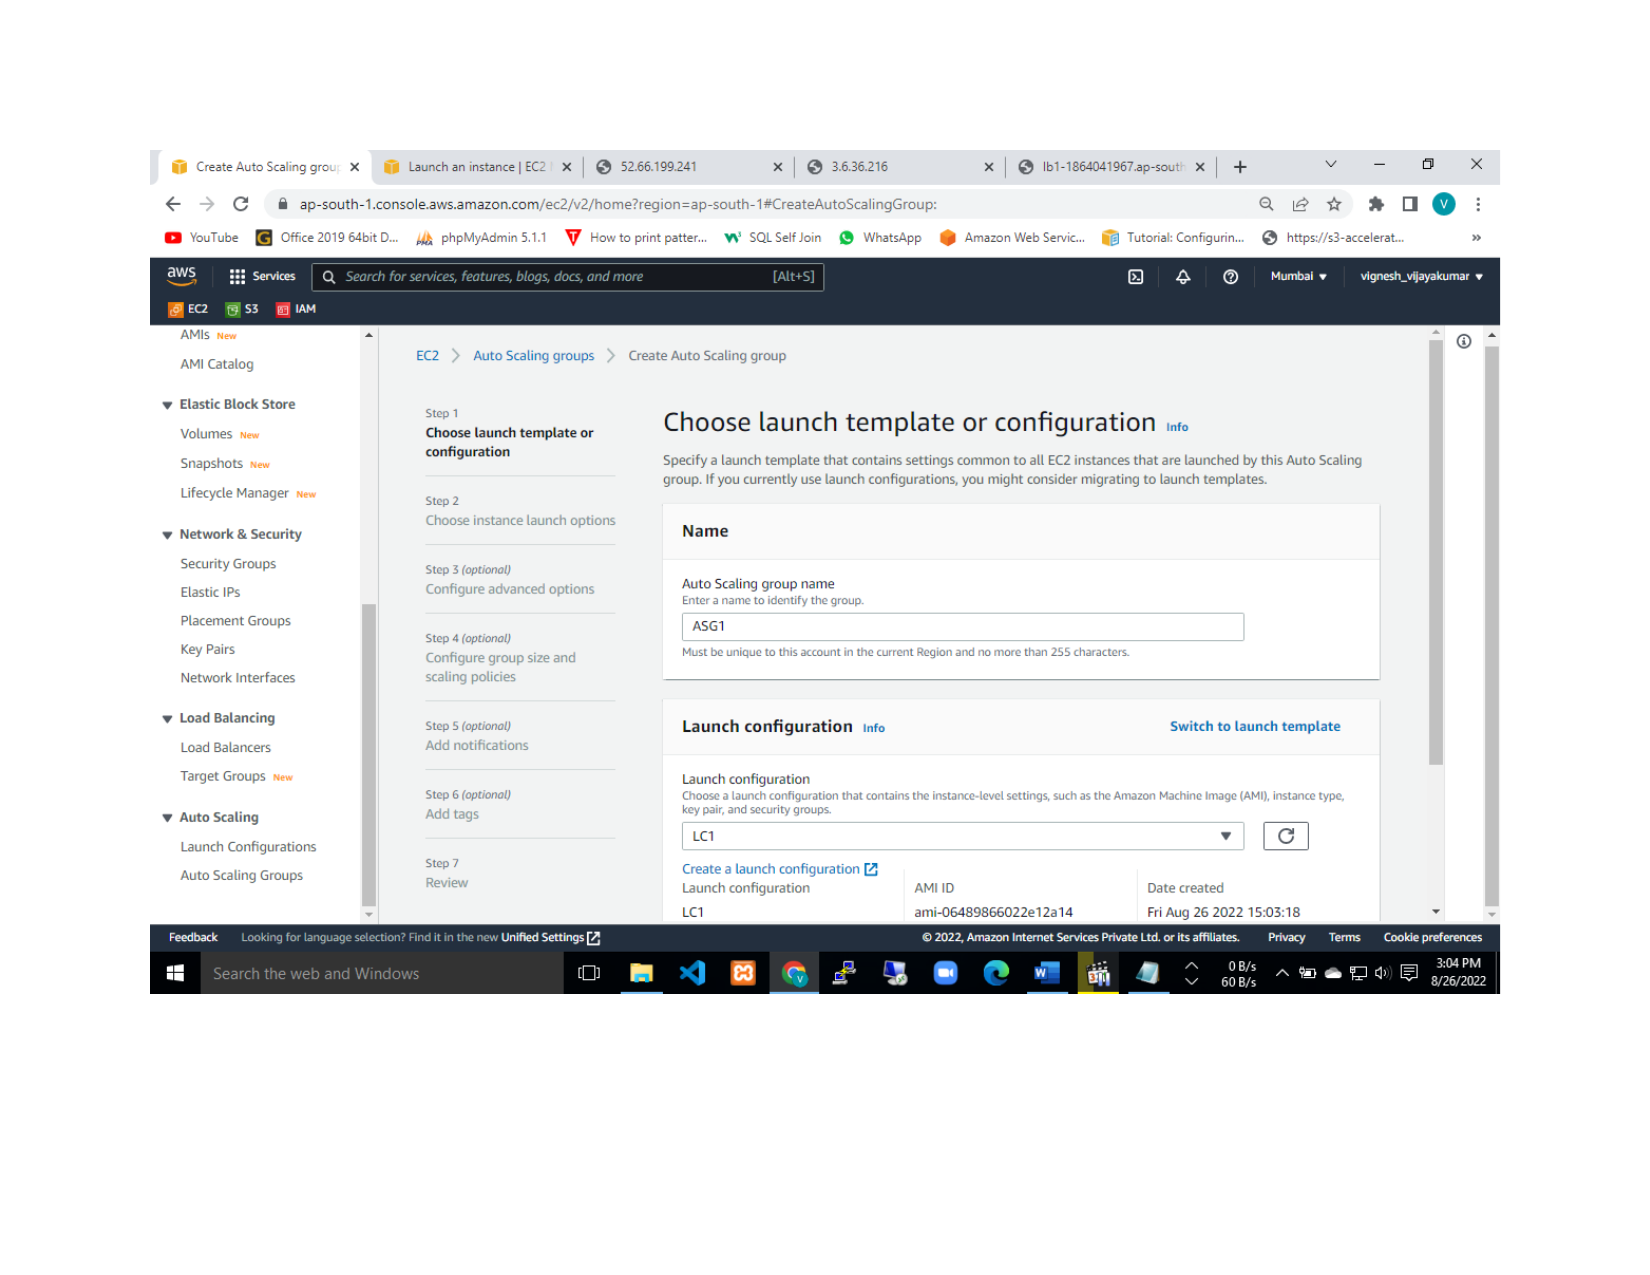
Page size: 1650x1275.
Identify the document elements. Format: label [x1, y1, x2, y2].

picture [150, 150, 1500, 994]
